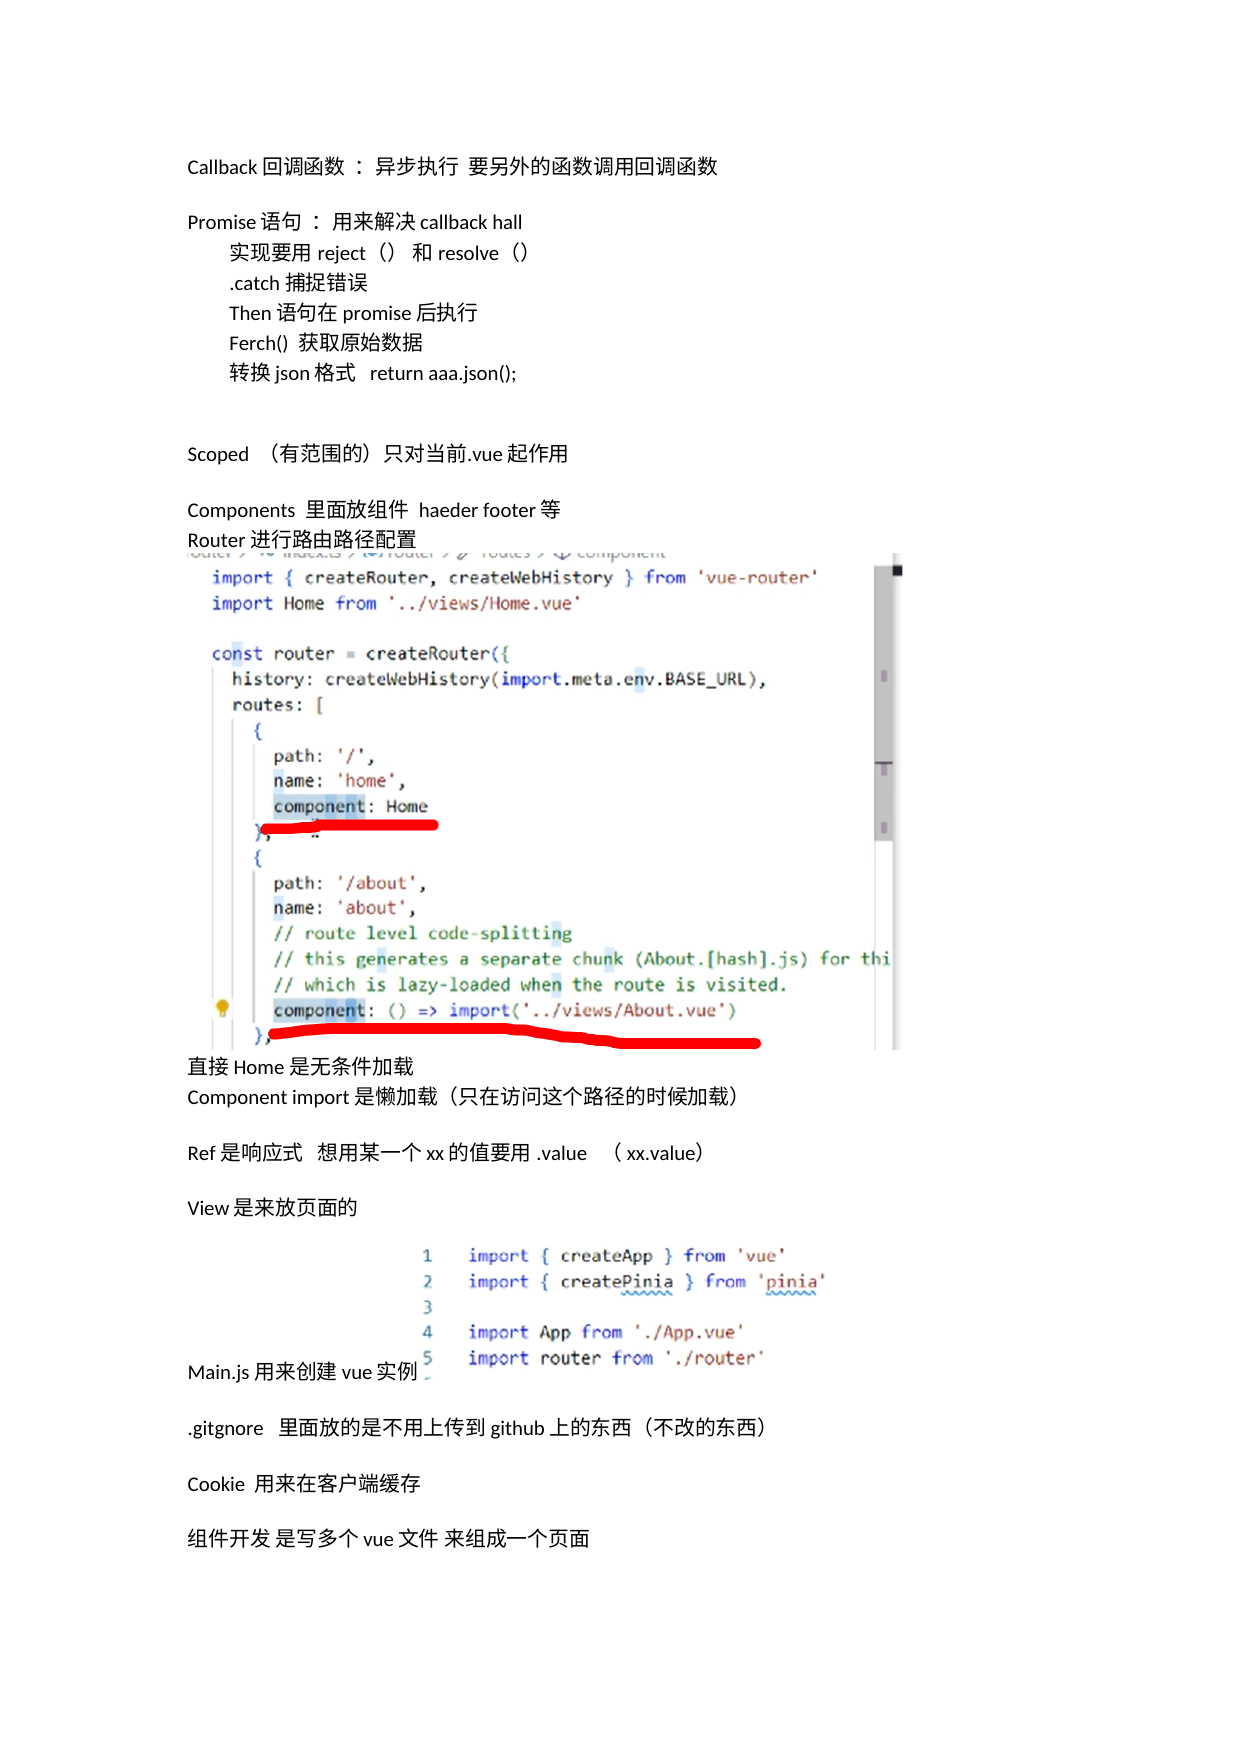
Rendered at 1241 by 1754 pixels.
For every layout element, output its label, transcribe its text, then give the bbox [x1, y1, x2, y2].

text Promise语句 ：用来解决callback hall [187, 206, 1053, 236]
picture [187, 553, 903, 1050]
text 实现要用 reject（） 和 resolve（） [187, 236, 1053, 266]
text Router 进行路由路径配置 [187, 523, 1053, 554]
picture [418, 1247, 887, 1380]
text View是来放页面的 [187, 1191, 1053, 1222]
text Then语句在promise后执行 [187, 296, 1053, 326]
text 转换json格式 return aaa.json(); [187, 357, 1053, 387]
text Component import 是懒加载（只在访问这个路径的时候加载） [187, 1080, 1053, 1110]
text Ferch() 获取原始数据 [187, 326, 1053, 357]
text .gitgnore 里面放的是不用上传到github上的东西（不改的东西） [187, 1411, 1053, 1441]
text Callback 回调函数 ：异步执行 要另外的函数调用回调函数 [187, 150, 1053, 180]
text Cookie 用来在客户端缓存 [187, 1467, 1053, 1497]
text Components 里面放组件 haeder footer等 [187, 493, 1053, 523]
text Ref 是响应式 想用某一个xx的值要用 .value （ xx.value） [187, 1136, 1053, 1166]
text .catch 捕捉错误 [187, 266, 1053, 296]
text Scoped （有范围的）只对当前.vue起作用 [187, 438, 1053, 468]
text 直接Home 是无条件加载 [187, 1050, 1053, 1080]
text 组件开发 是写多个vue文件 来组成一个页面 [187, 1522, 1053, 1553]
